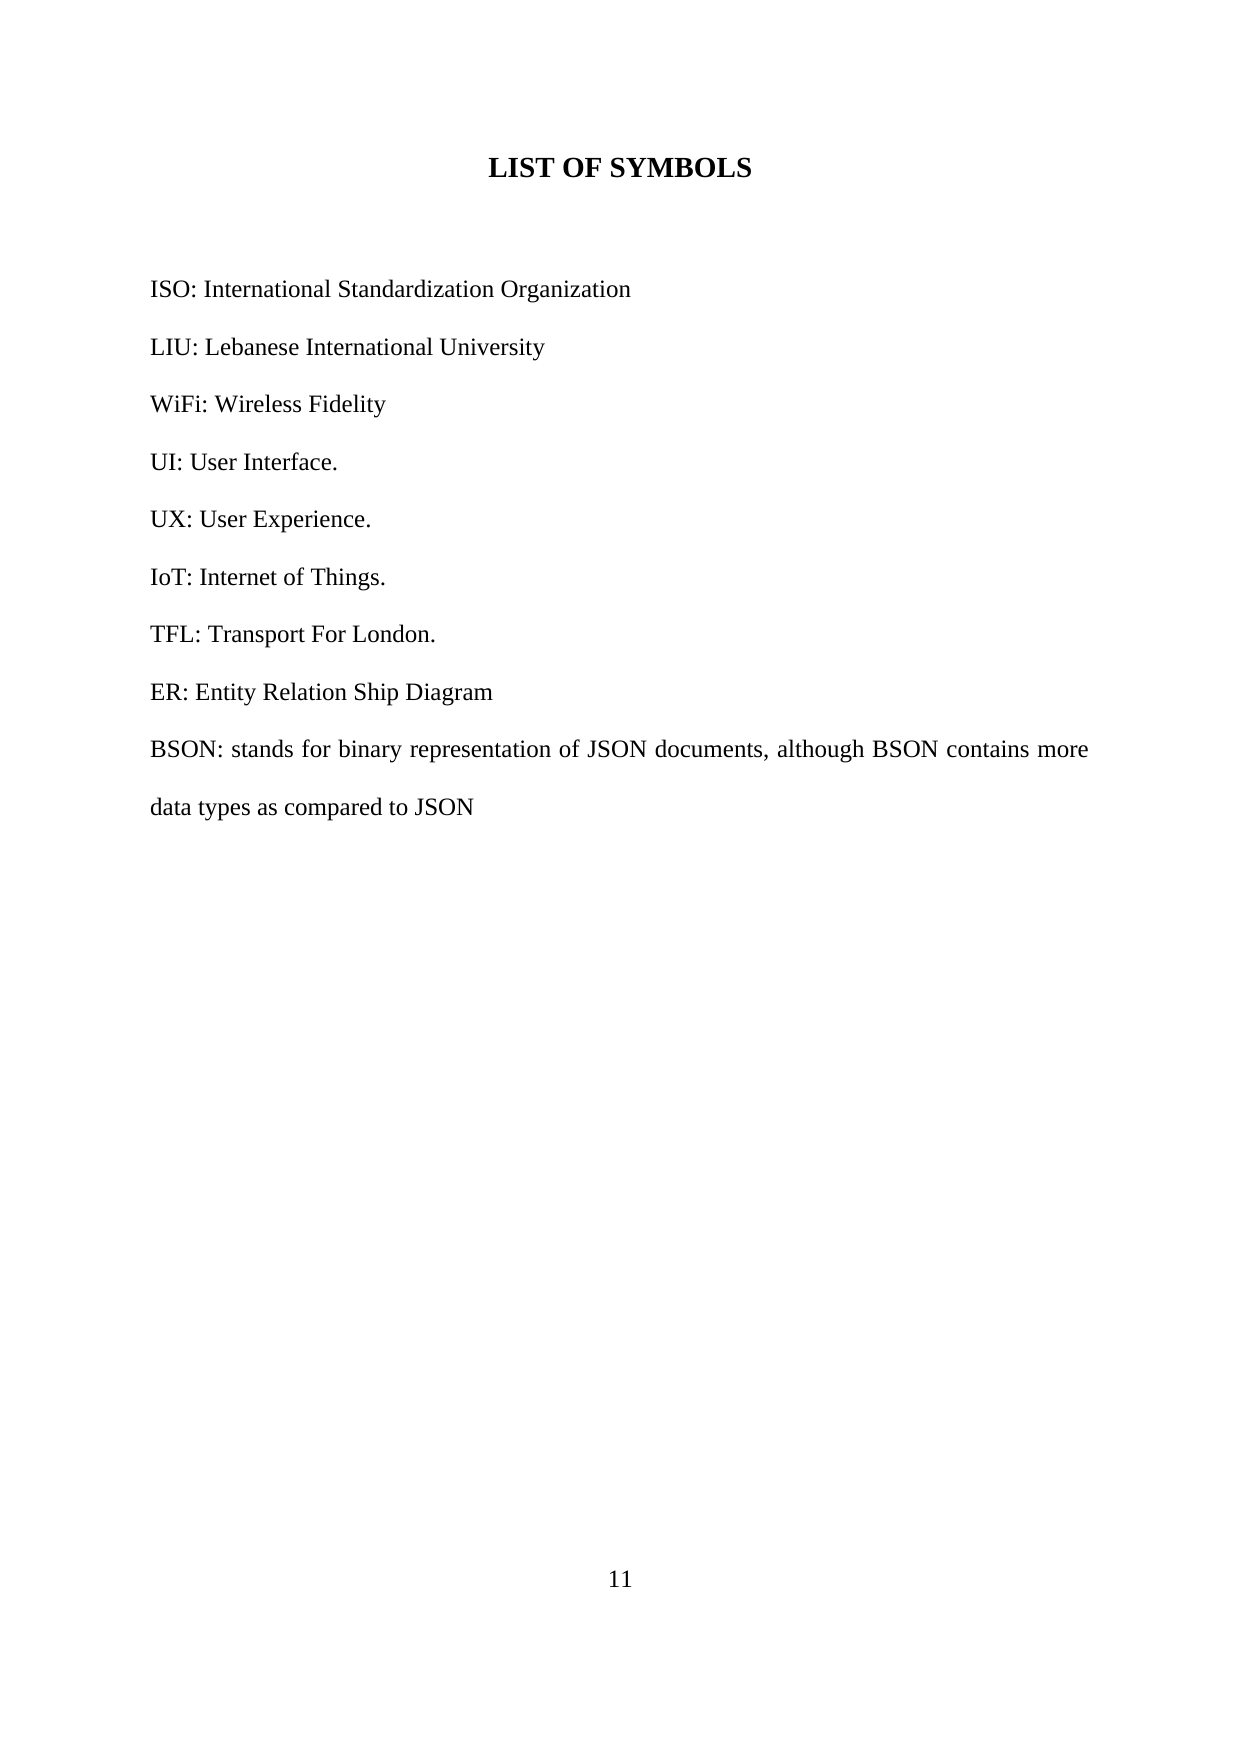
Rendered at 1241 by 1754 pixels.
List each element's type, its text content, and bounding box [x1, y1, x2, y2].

text LIU: Lebanese International University [150, 332, 1090, 361]
text IoT: Internet of Things. [150, 562, 1090, 591]
text ER: Entity Relation Ship Diagram [150, 677, 1090, 706]
text ISO: International Standardization Organization [150, 274, 1090, 303]
text WiFi: Wireless Fidelity [150, 389, 1090, 418]
text UI: User Interface. [150, 447, 1090, 476]
text UX: User Experience. [150, 504, 1090, 533]
text BSON: stands for binary representation of JSON documents, although BSON contains more data types as compared to JSON [150, 734, 1090, 821]
text TFL: Transport For London. [150, 619, 1090, 648]
text LIST OF SYMBOLS [150, 150, 1090, 183]
